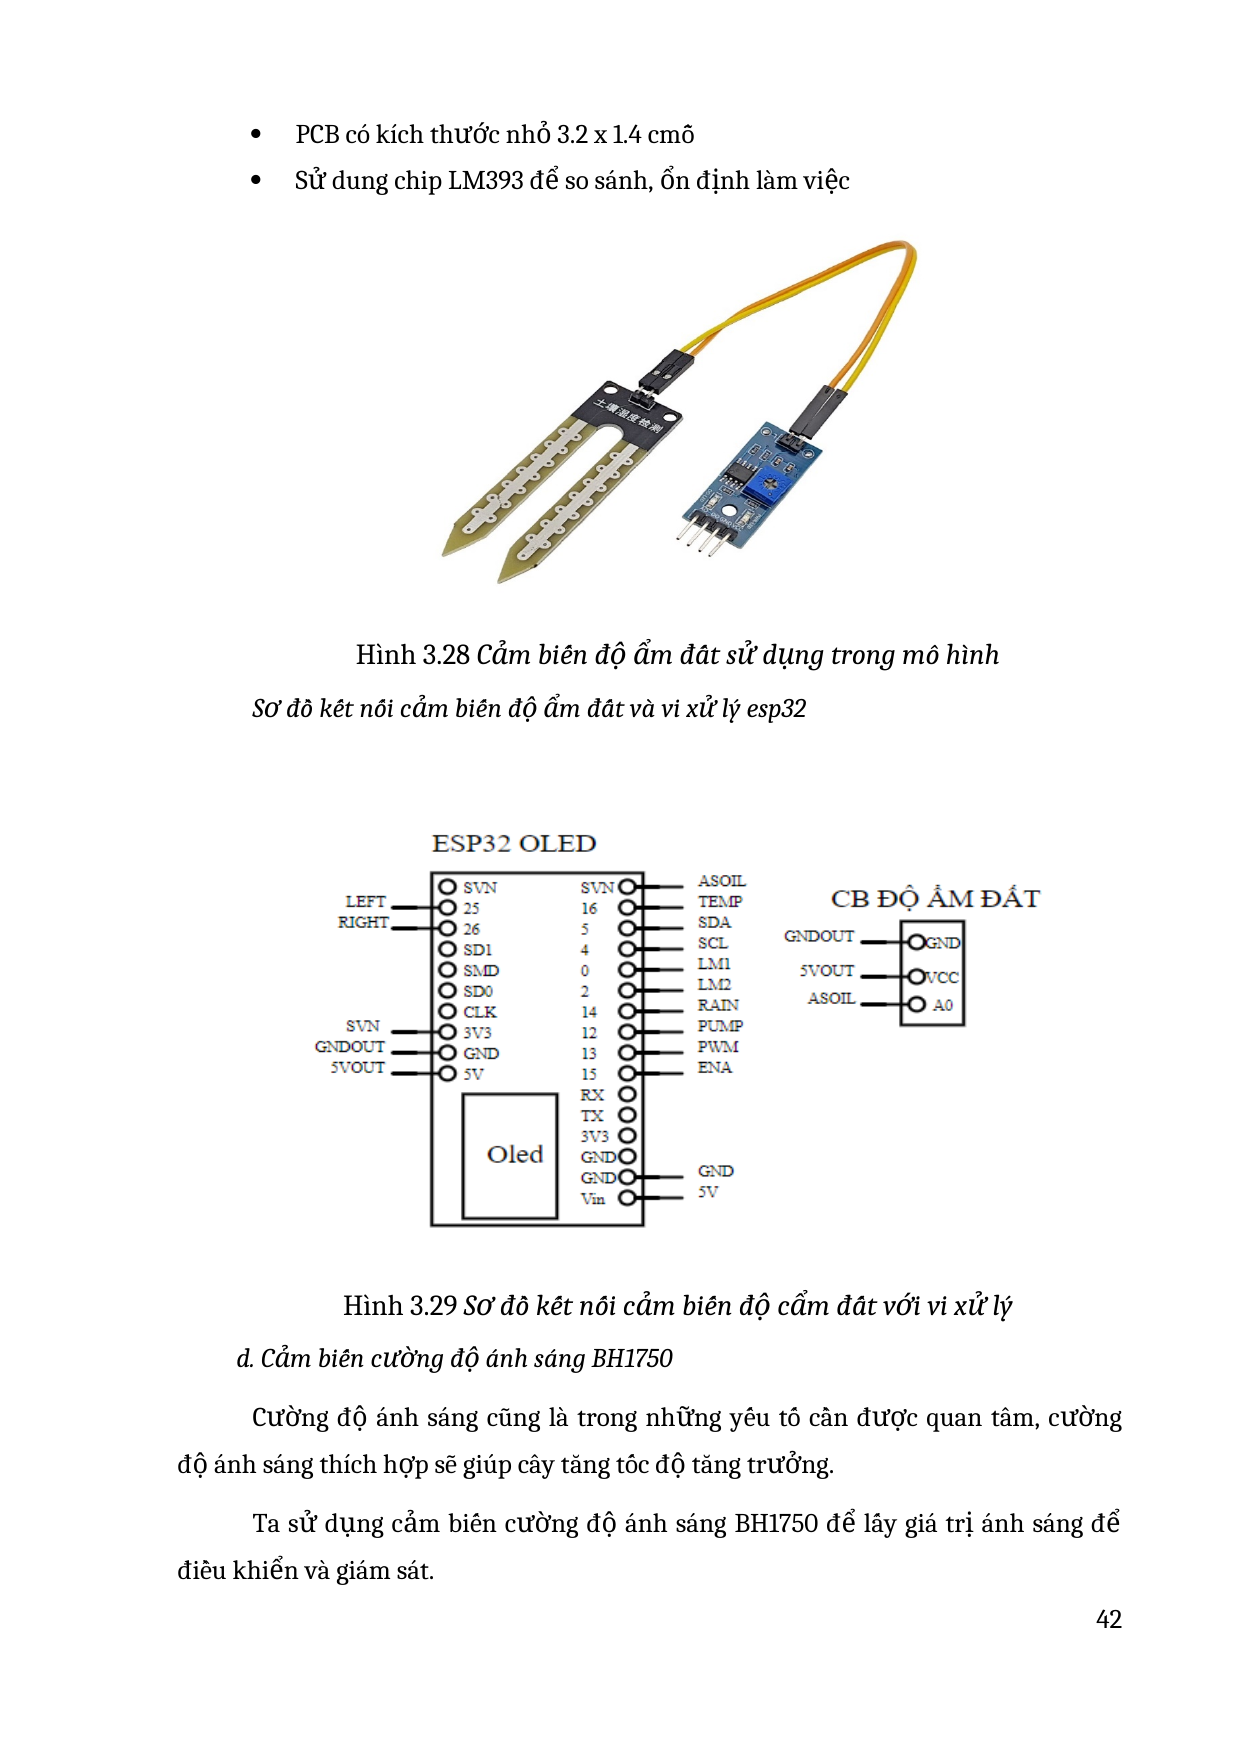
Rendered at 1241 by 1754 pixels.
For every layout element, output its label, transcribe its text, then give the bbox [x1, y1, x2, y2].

list Sử dung chip LM393 để so sánh, ổn định làm việc [251, 165, 1122, 196]
text Cường độ ánh sáng cũng là trong những yếu tố cần được quan tâm, cường độ ánh sáng thích hợp sẽ giúp cây tăng tốc độ tăng trưởng. [177, 1402, 1122, 1480]
subtitle d. Cảm biến cường độ ánh sáng BH1750 [177, 1343, 1122, 1374]
list PCB có kích thước nhỏ 3.2 x 1.4 cmỗ [251, 119, 1122, 150]
picture [266, 752, 1092, 1261]
picture [433, 224, 926, 611]
text Sơ đồ kết nối cảm biến độ ẩm đất và vi xử lý esp32 [177, 693, 1122, 724]
text Ta sử dụng cảm biến cường độ ánh sáng BH1750 để lấy giá trị ánh sáng để điều khiển và giám sát. [177, 1508, 1122, 1586]
